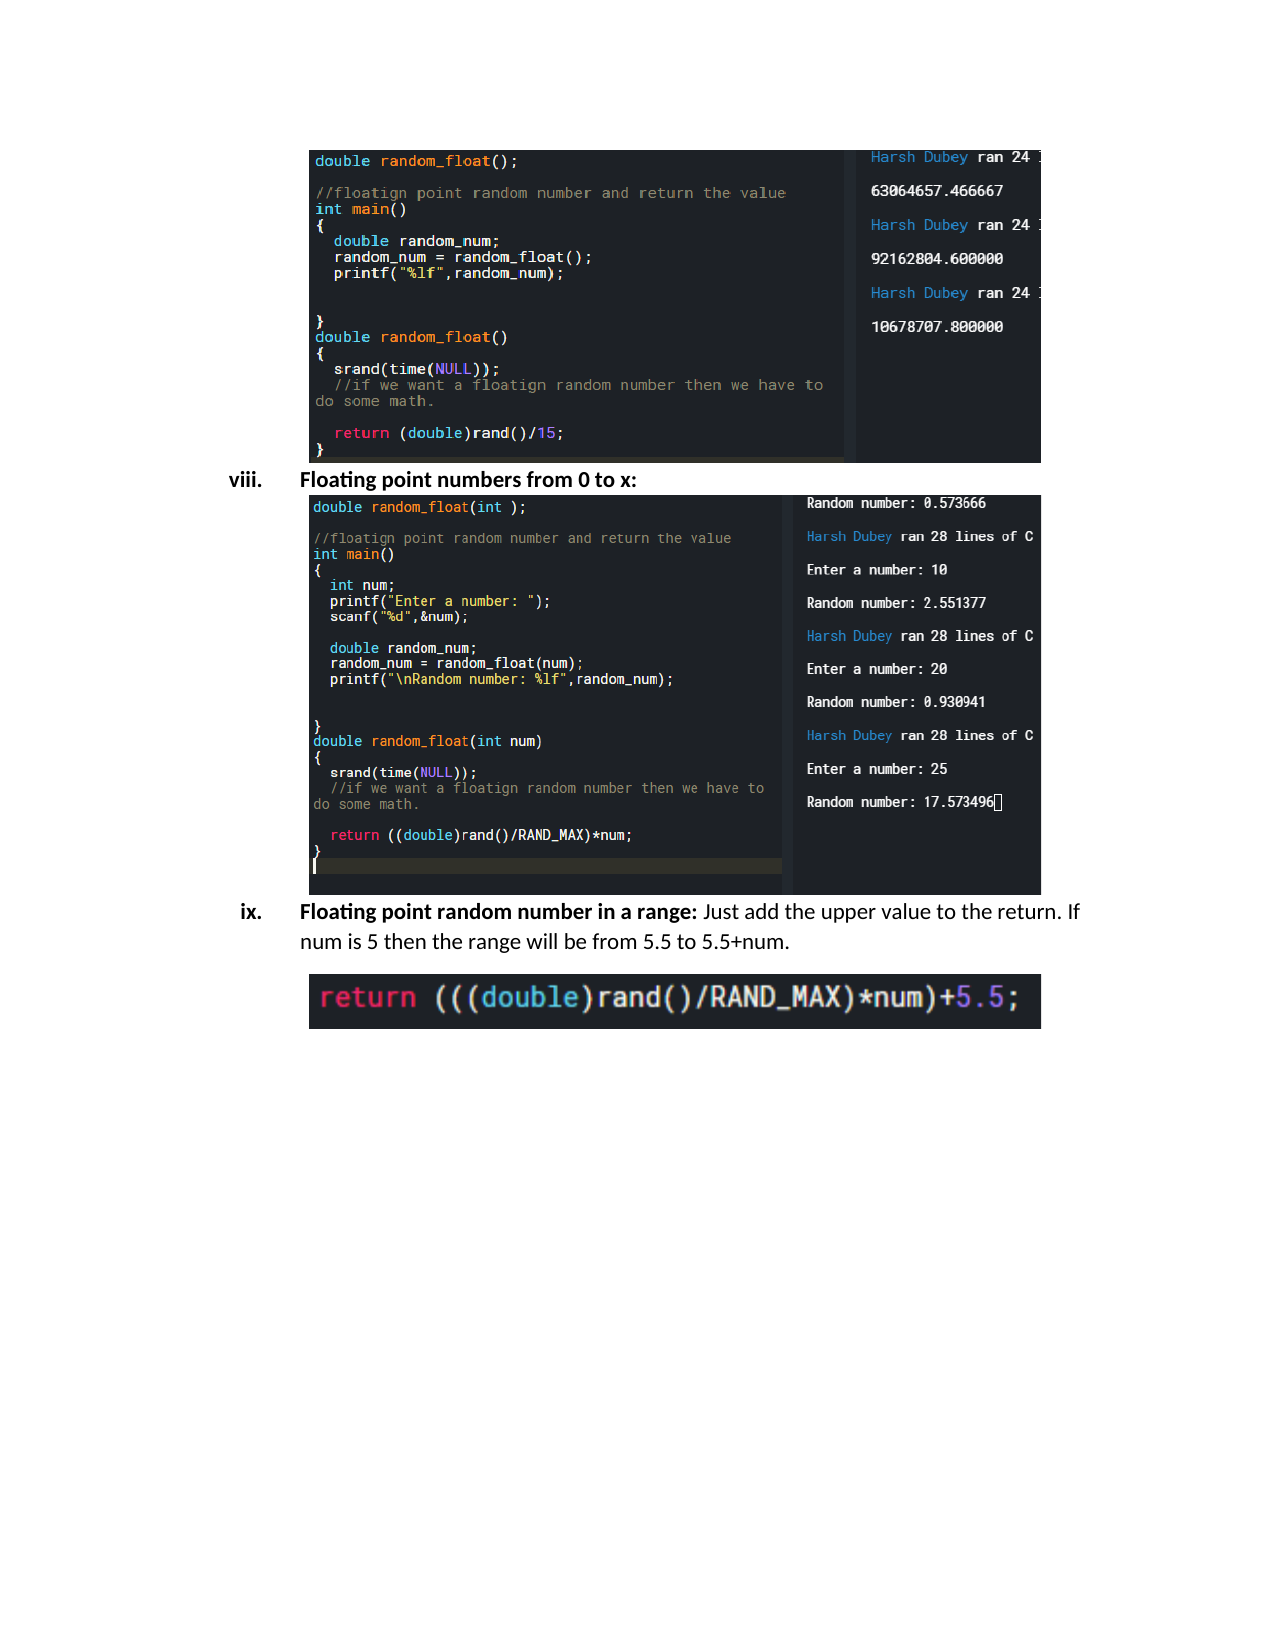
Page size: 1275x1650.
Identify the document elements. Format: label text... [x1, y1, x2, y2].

list Floating point numbers from 0 to x: [262, 465, 1125, 493]
picture [309, 974, 1042, 1029]
picture [309, 495, 1042, 895]
list Floating point random number in a range: Just add the upper value to the return. If num is 5 then the range will be from 5.5 to 5.5+num. [262, 897, 1125, 955]
picture [309, 150, 1041, 463]
